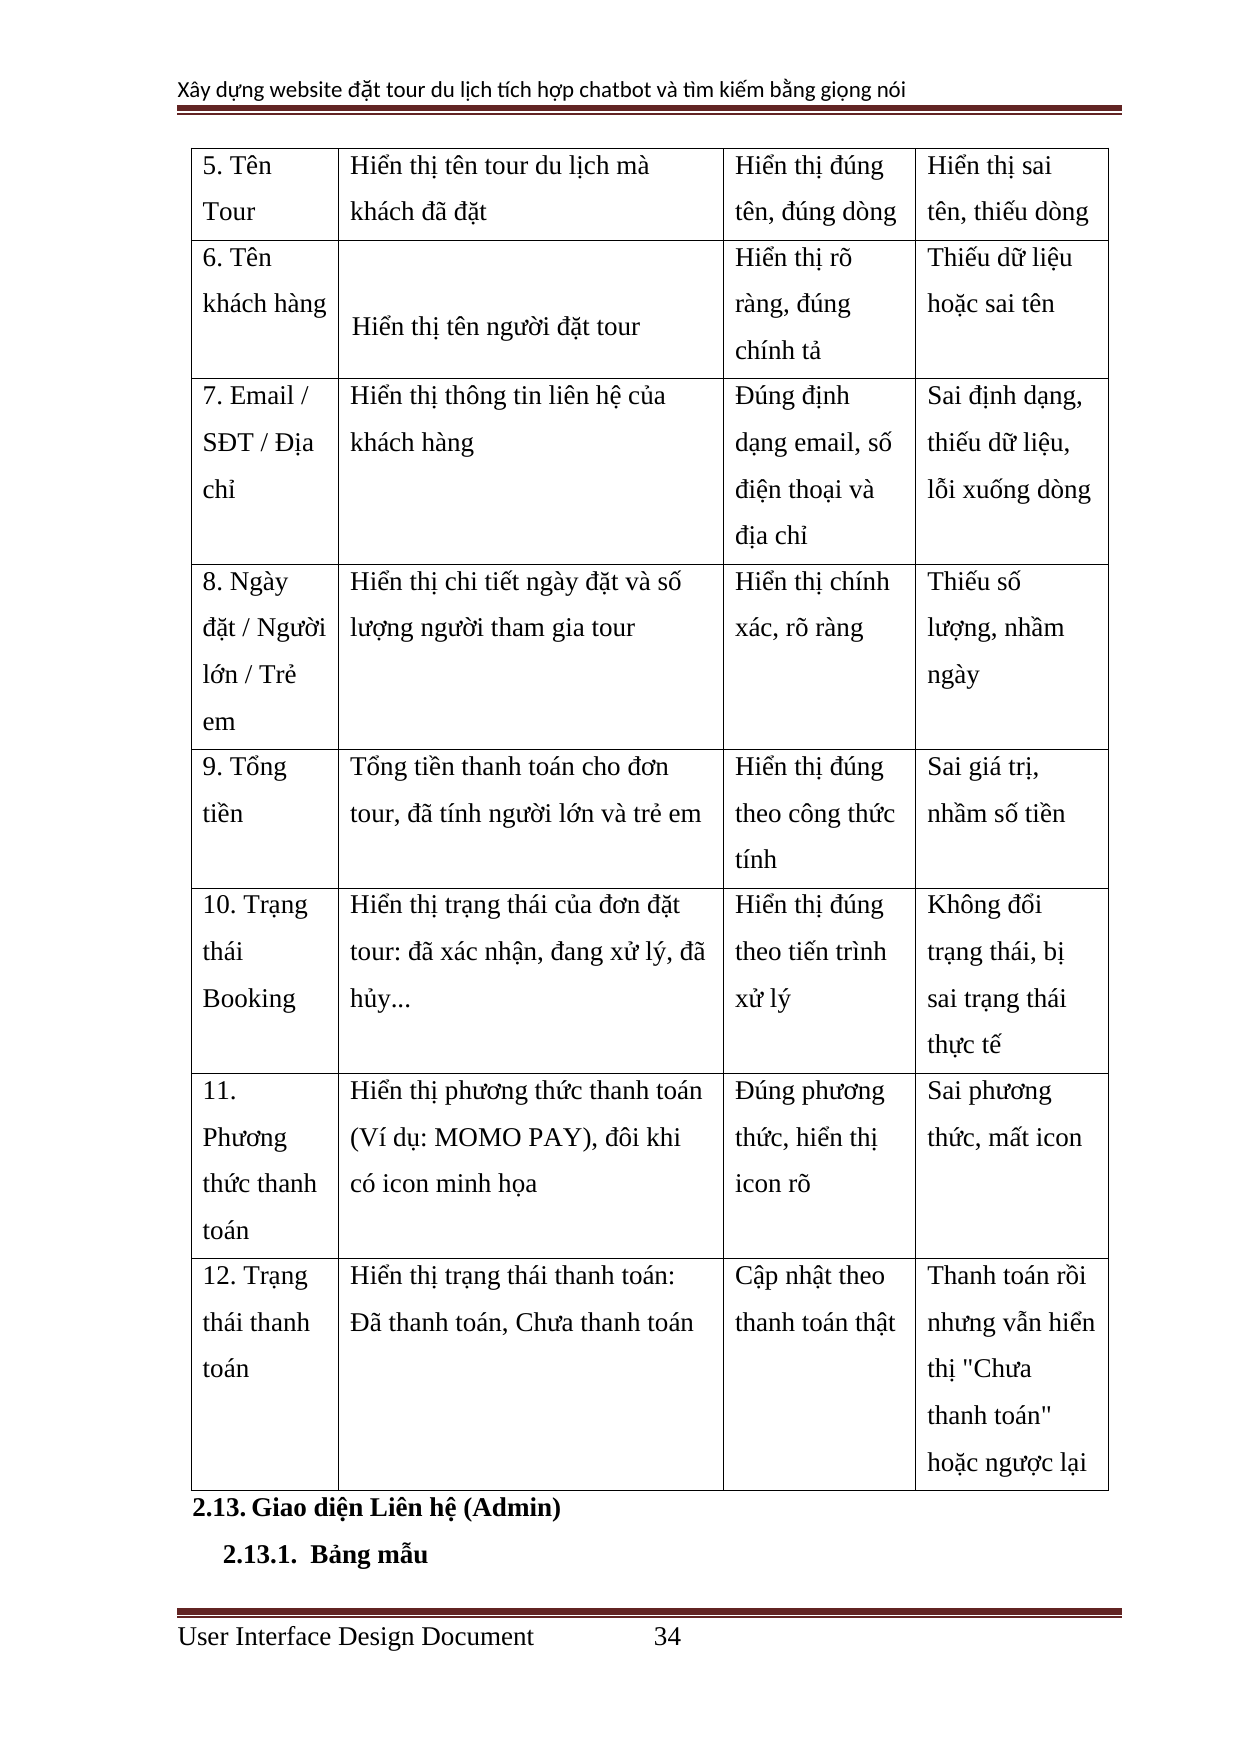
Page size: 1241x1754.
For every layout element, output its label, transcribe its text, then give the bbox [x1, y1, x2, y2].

table_cell 12. Trạng thái thanh toán [192, 1259, 338, 1490]
table_cell Hiển thị đúng tên, đúng dòng [724, 149, 915, 240]
table_cell Hiển thị chi tiết ngày đặt và số lượng người tham gia tour [339, 565, 723, 749]
table_cell Thanh toán rồi nhưng vẫn hiển thị "Chưa thanh toán" hoặc ngược lại [916, 1259, 1108, 1490]
table_cell Đúng định dạng email, số điện thoại và địa chỉ [724, 379, 915, 564]
table_cell 6. Tên khách hàng [192, 241, 338, 378]
table_cell Hiển thị đúng theo công thức tính [724, 750, 915, 888]
table_cell [339, 241, 723, 378]
table_cell Hiển thị phương thức thanh toán (Ví dụ: MOMO PAY), đôi khi có icon minh họa [339, 1074, 723, 1258]
table_cell Sai giá trị, nhầm số tiền [916, 750, 1108, 888]
table_cell Đúng phương thức, hiển thị icon rõ [724, 1074, 915, 1258]
table_cell Hiển thị trạng thái thanh toán: Đã thanh toán, Chưa thanh toán [339, 1259, 723, 1490]
table_cell Cập nhật theo thanh toán thật [724, 1259, 915, 1490]
table_cell 5. Tên Tour [192, 149, 338, 240]
list Giao diện Liên hệ (Admin) [192, 1491, 1122, 1522]
table_cell Hiển thị đúng theo tiến trình xử lý [724, 889, 915, 1073]
list Bảng mẫu [223, 1538, 1122, 1569]
table_cell Sai phương thức, mất icon [916, 1074, 1108, 1258]
table_cell Tổng tiền thanh toán cho đơn tour, đã tính người lớn và trẻ em [339, 750, 723, 888]
table_cell Hiển thị rõ ràng, đúng chính tả [724, 241, 915, 378]
table_cell Không đổi trạng thái, bị sai trạng thái thực tế [916, 889, 1108, 1073]
table_cell 9. Tổng tiền [192, 750, 338, 888]
table_cell Thiếu dữ liệu hoặc sai tên [916, 241, 1108, 378]
table_cell 10. Trạng thái Booking [192, 889, 338, 1073]
table_cell 7. Email / SĐT / Địa chỉ [192, 379, 338, 564]
table_cell 8. Ngày đặt / Người lớn / Trẻ em [192, 565, 338, 749]
table_cell Sai định dạng, thiếu dữ liệu, lỗi xuống dòng [916, 379, 1108, 564]
table_cell Thiếu số lượng, nhầm ngày [916, 565, 1108, 749]
table_cell Hiển thị chính xác, rõ ràng [724, 565, 915, 749]
table_cell 11. Phương thức thanh toán [192, 1074, 338, 1258]
table_cell Hiển thị sai tên, thiếu dòng [916, 149, 1108, 240]
table_cell Hiển thị tên tour du lịch mà khách đã đặt [339, 149, 723, 240]
table_cell Hiển thị trạng thái của đơn đặt tour: đã xác nhận, đang xử lý, đã hủy... [339, 889, 723, 1073]
table_cell Hiển thị thông tin liên hệ của khách hàng [339, 379, 723, 564]
